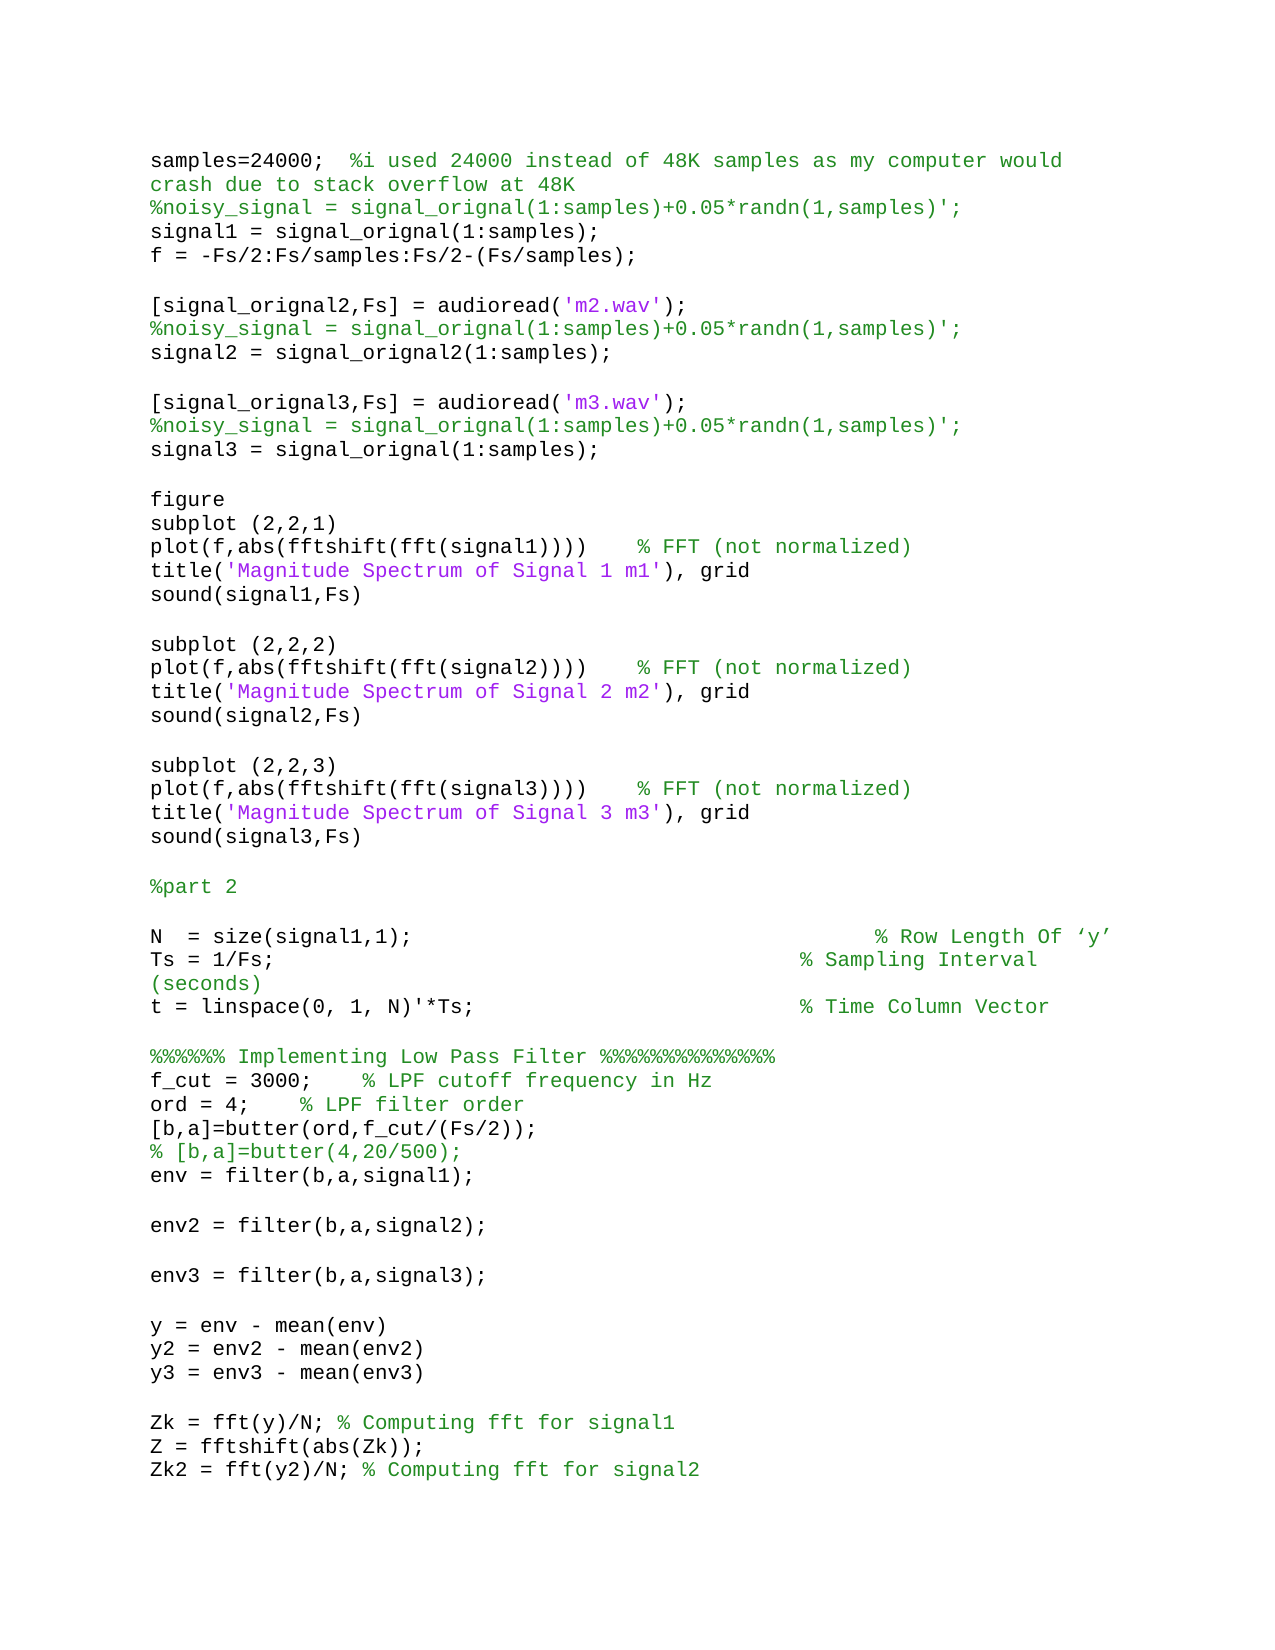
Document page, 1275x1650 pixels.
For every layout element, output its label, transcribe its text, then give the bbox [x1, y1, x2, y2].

text sound(signal2,Fs) [150, 705, 1125, 728]
text ord = 4; % LPF filter order [150, 1094, 1125, 1117]
text %%%%%% Implementing Low Pass Filter %%%%%%%%%%%%%% [150, 1047, 1125, 1070]
text subplot (2,2,1) [150, 513, 1125, 536]
text t = linspace(0, 1, N)'*Ts; % Time Column Vector [150, 997, 1125, 1020]
text signal1 = signal_orignal(1:samples); [150, 221, 1125, 244]
text env3 = filter(b,a,signal3); [150, 1265, 1125, 1288]
text plot(f,abs(fftshift(fft(signal2)))) % FFT (not normalized) [150, 657, 1125, 681]
text title('Magnitude Spectrum of Signal 1 m1'), grid [150, 560, 1125, 584]
text plot(f,abs(fftshift(fft(signal3)))) % FFT (not normalized) [150, 778, 1125, 802]
text y3 = env3 - mean(env3) [150, 1362, 1125, 1386]
text N = size(signal1,1); % Row Length Of ‘y’ [150, 926, 1125, 949]
text signal2 = signal_orignal2(1:samples); [150, 342, 1125, 366]
text title('Magnitude Spectrum of Signal 3 m3'), grid [150, 802, 1125, 826]
text %part 2 [150, 876, 1125, 899]
text Z = fftshift(abs(Zk)); [150, 1436, 1125, 1459]
text env = filter(b,a,signal1); [150, 1165, 1125, 1188]
text [b,a]=butter(ord,f_cut/(Fs/2)); [150, 1117, 1125, 1141]
text y2 = env2 - mean(env2) [150, 1338, 1125, 1362]
text sound(signal3,Fs) [150, 826, 1125, 849]
text [signal_orignal3,Fs] = audioread('m3.wav'); [150, 392, 1125, 416]
text title('Magnitude Spectrum of Signal 2 m2'), grid [150, 681, 1125, 705]
text Zk2 = fft(y2)/N; % Computing fft for signal2 [150, 1459, 1125, 1483]
text %noisy_signal = signal_orignal(1:samples)+0.05*randn(1,samples)'; [150, 197, 1125, 221]
text f = -Fs/2:Fs/samples:Fs/2-(Fs/samples); [150, 244, 1125, 268]
text y = env - mean(env) [150, 1315, 1125, 1338]
text Ts = 1/Fs; % Sampling Interval (seconds) [150, 949, 1125, 997]
text signal3 = signal_orignal(1:samples); [150, 439, 1125, 463]
text figure [150, 489, 1125, 513]
text [signal_orignal2,Fs] = audioread('m2.wav'); [150, 294, 1125, 318]
text env2 = filter(b,a,signal2); [150, 1215, 1125, 1238]
text samples=24000; %i used 24000 instead of 48K samples as my computer would crash due to stack overflow at 48K [150, 150, 1125, 197]
text sound(signal1,Fs) [150, 584, 1125, 607]
text f_cut = 3000; % LPF cutoff frequency in Hz [150, 1070, 1125, 1094]
text plot(f,abs(fftshift(fft(signal1)))) % FFT (not normalized) [150, 536, 1125, 560]
text %noisy_signal = signal_orignal(1:samples)+0.05*randn(1,samples)'; [150, 416, 1125, 439]
text %noisy_signal = signal_orignal(1:samples)+0.05*randn(1,samples)'; [150, 318, 1125, 342]
text Zk = fft(y)/N; % Computing fft for signal1 [150, 1412, 1125, 1436]
text subplot (2,2,2) [150, 634, 1125, 657]
text % [b,a]=butter(4,20/500); [150, 1141, 1125, 1165]
text subplot (2,2,3) [150, 755, 1125, 778]
